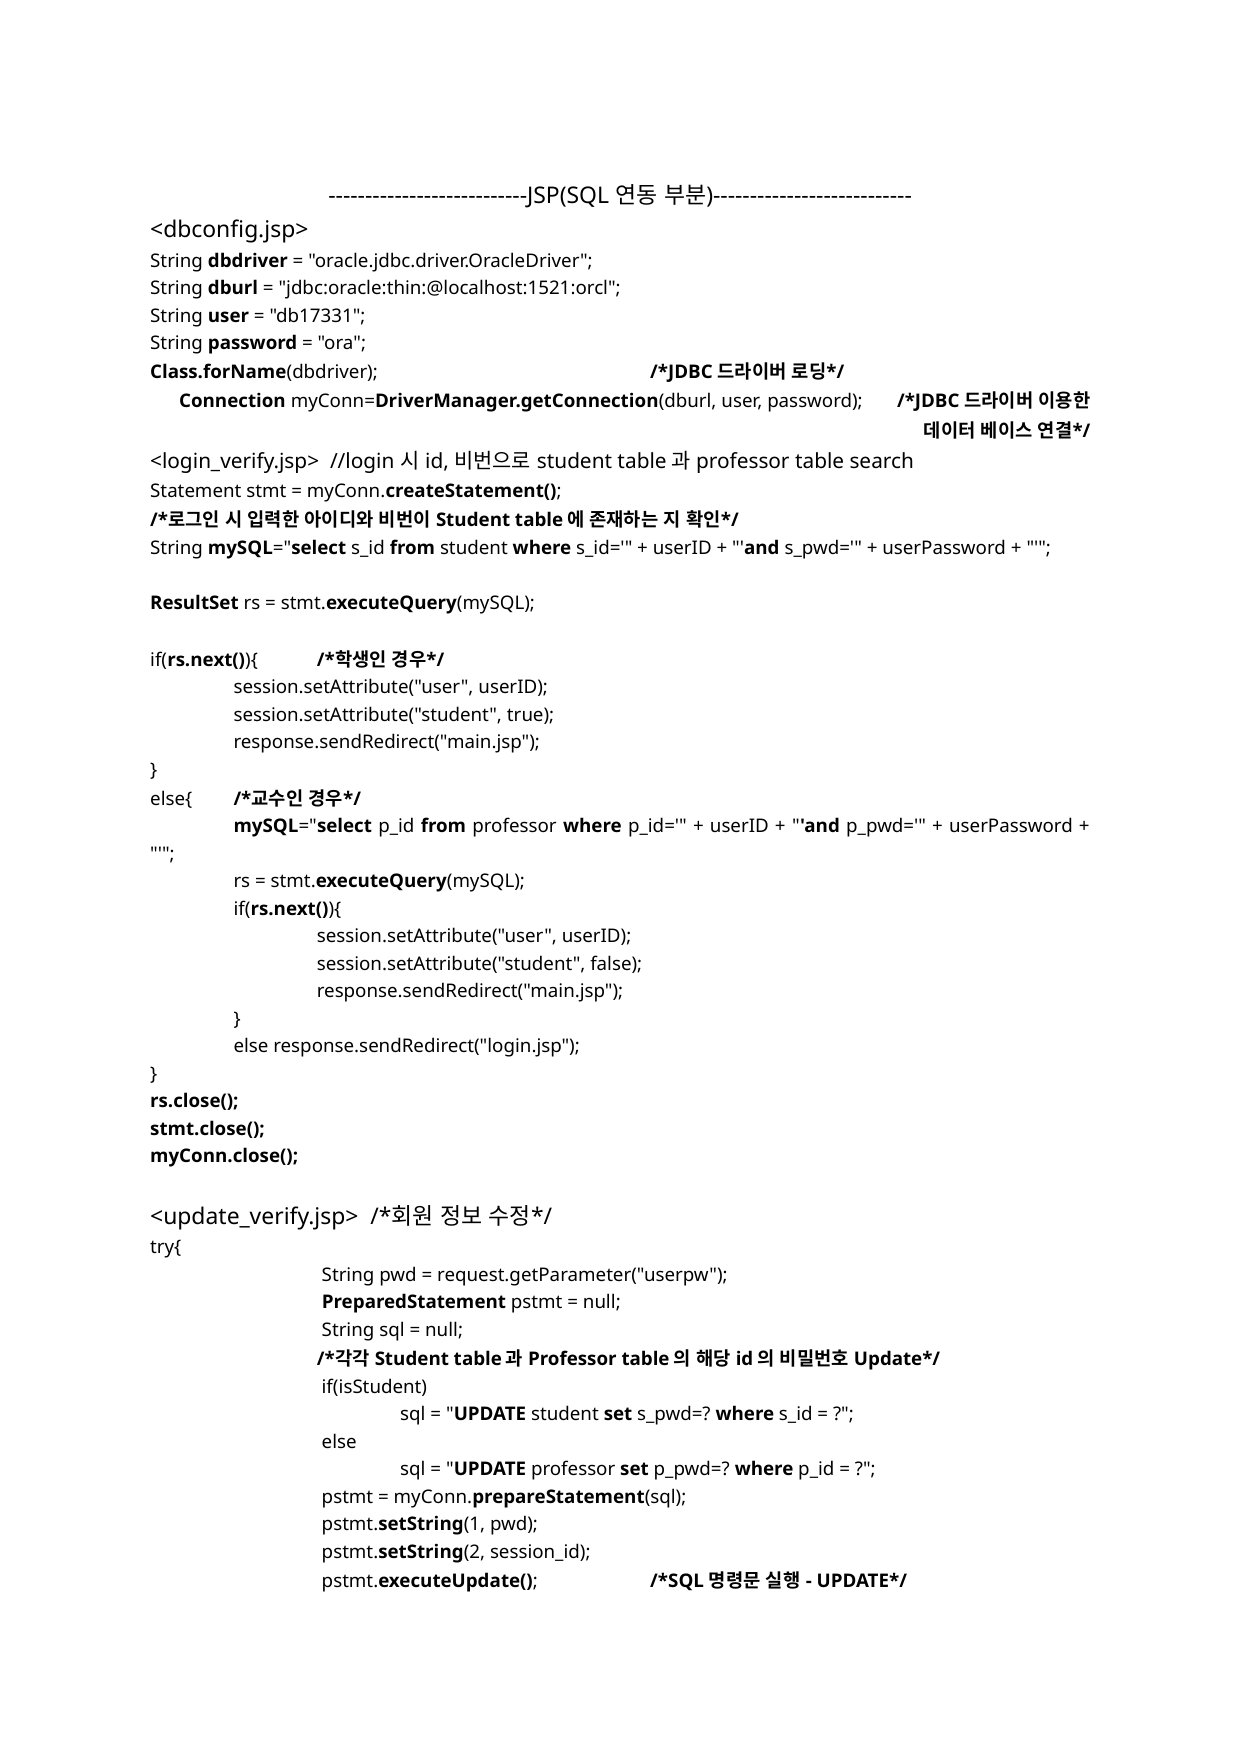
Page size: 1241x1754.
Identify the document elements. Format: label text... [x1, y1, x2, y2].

text String dburl = "jdbc:oracle:thin:@localhost:1521:orcl"; [150, 274, 1090, 300]
text session.setAttribute("user", userID); [150, 673, 1090, 699]
text <login_verify.jsp> //login 시 id, 비번으로 student table과 professor table search [150, 445, 1090, 475]
text pstmt.executeUpdate(); /*SQL 명령문 실행 - UPDATE*/ [150, 1565, 1090, 1593]
text session.setAttribute("user", userID); [150, 923, 1090, 948]
text pstmt.setString(1, pwd); [150, 1510, 1090, 1536]
text String password = "ora"; [150, 329, 1090, 355]
text sql = "UPDATE student set s_pwd=? where s_id = ?"; [150, 1400, 1090, 1426]
text response.sendRedirect("main.jsp"); [150, 728, 1090, 754]
text Connection myConn=DriverManager.getConnection(dburl, user, password); /*JDBC 드라이버 이용한 데이터 베이스 연결*/ [150, 386, 1090, 443]
text sql = "UPDATE professor set p_pwd=? where p_id = ?"; [150, 1455, 1090, 1481]
text myConn.close(); [150, 1143, 1090, 1168]
text if(rs.next()){ /*학생인 경우*/ [150, 644, 1090, 671]
text else{ /*교수인 경우*/ [150, 783, 1090, 811]
text } [150, 756, 1090, 781]
text rs = stmt.executeQuery(mySQL); [150, 868, 1090, 893]
text session.setAttribute("student", true); [150, 701, 1090, 726]
text } [150, 1005, 1090, 1031]
text String dbdriver = "oracle.jdbc.driver.OracleDriver"; [150, 247, 1090, 272]
text <dbconfig.jsp> [150, 213, 1090, 244]
text ResultSet rs = stmt.executeQuery(mySQL); [150, 589, 1090, 615]
text Statement stmt = myConn.createStatement(); [150, 477, 1090, 503]
text String mySQL="select s_id from student where s_id='" + userID + "'and s_pwd='" + userPassword + "'"; [150, 534, 1090, 560]
text /*로그인 시 입력한 아이디와 비번이 Student table에 존재하는 지 확인*/ [150, 505, 1090, 532]
text pstmt = myConn.prepareStatement(sql); [150, 1483, 1090, 1508]
text <update_verify.jsp> /*회원 정보 수정*/ [150, 1198, 1090, 1231]
text String user = "db17331"; [150, 302, 1090, 327]
text else [150, 1428, 1090, 1453]
text Class.forName(dbdriver); /*JDBC 드라이버 로딩*/ [150, 357, 1090, 384]
text session.setAttribute("student", false); [150, 950, 1090, 976]
text rs.close(); [150, 1088, 1090, 1113]
text ---------------------------JSP(SQL 연동 부분)--------------------------- [150, 177, 1090, 211]
text PreparedStatement pstmt = null; [150, 1289, 1090, 1314]
text response.sendRedirect("main.jsp"); [150, 978, 1090, 1003]
text pstmt.setString(2, session_id); [150, 1538, 1090, 1563]
text } [150, 1060, 1090, 1086]
text String sql = null; [150, 1316, 1090, 1342]
text try{ [150, 1234, 1090, 1259]
text /*각각 Student table과 Professor table의 해당 id의 비밀번호 Update*/ [150, 1344, 1090, 1371]
text stmt.close(); [150, 1115, 1090, 1141]
text mySQL="select p_id from professor where p_id='" + userID + "'and p_pwd='" + userPassword + "'"; [150, 813, 1090, 866]
text String pwd = request.getParameter("userpw"); [150, 1261, 1090, 1287]
text else response.sendRedirect("login.jsp"); [150, 1033, 1090, 1058]
text if(rs.next()){ [150, 895, 1090, 921]
text if(isStudent) [150, 1373, 1090, 1398]
